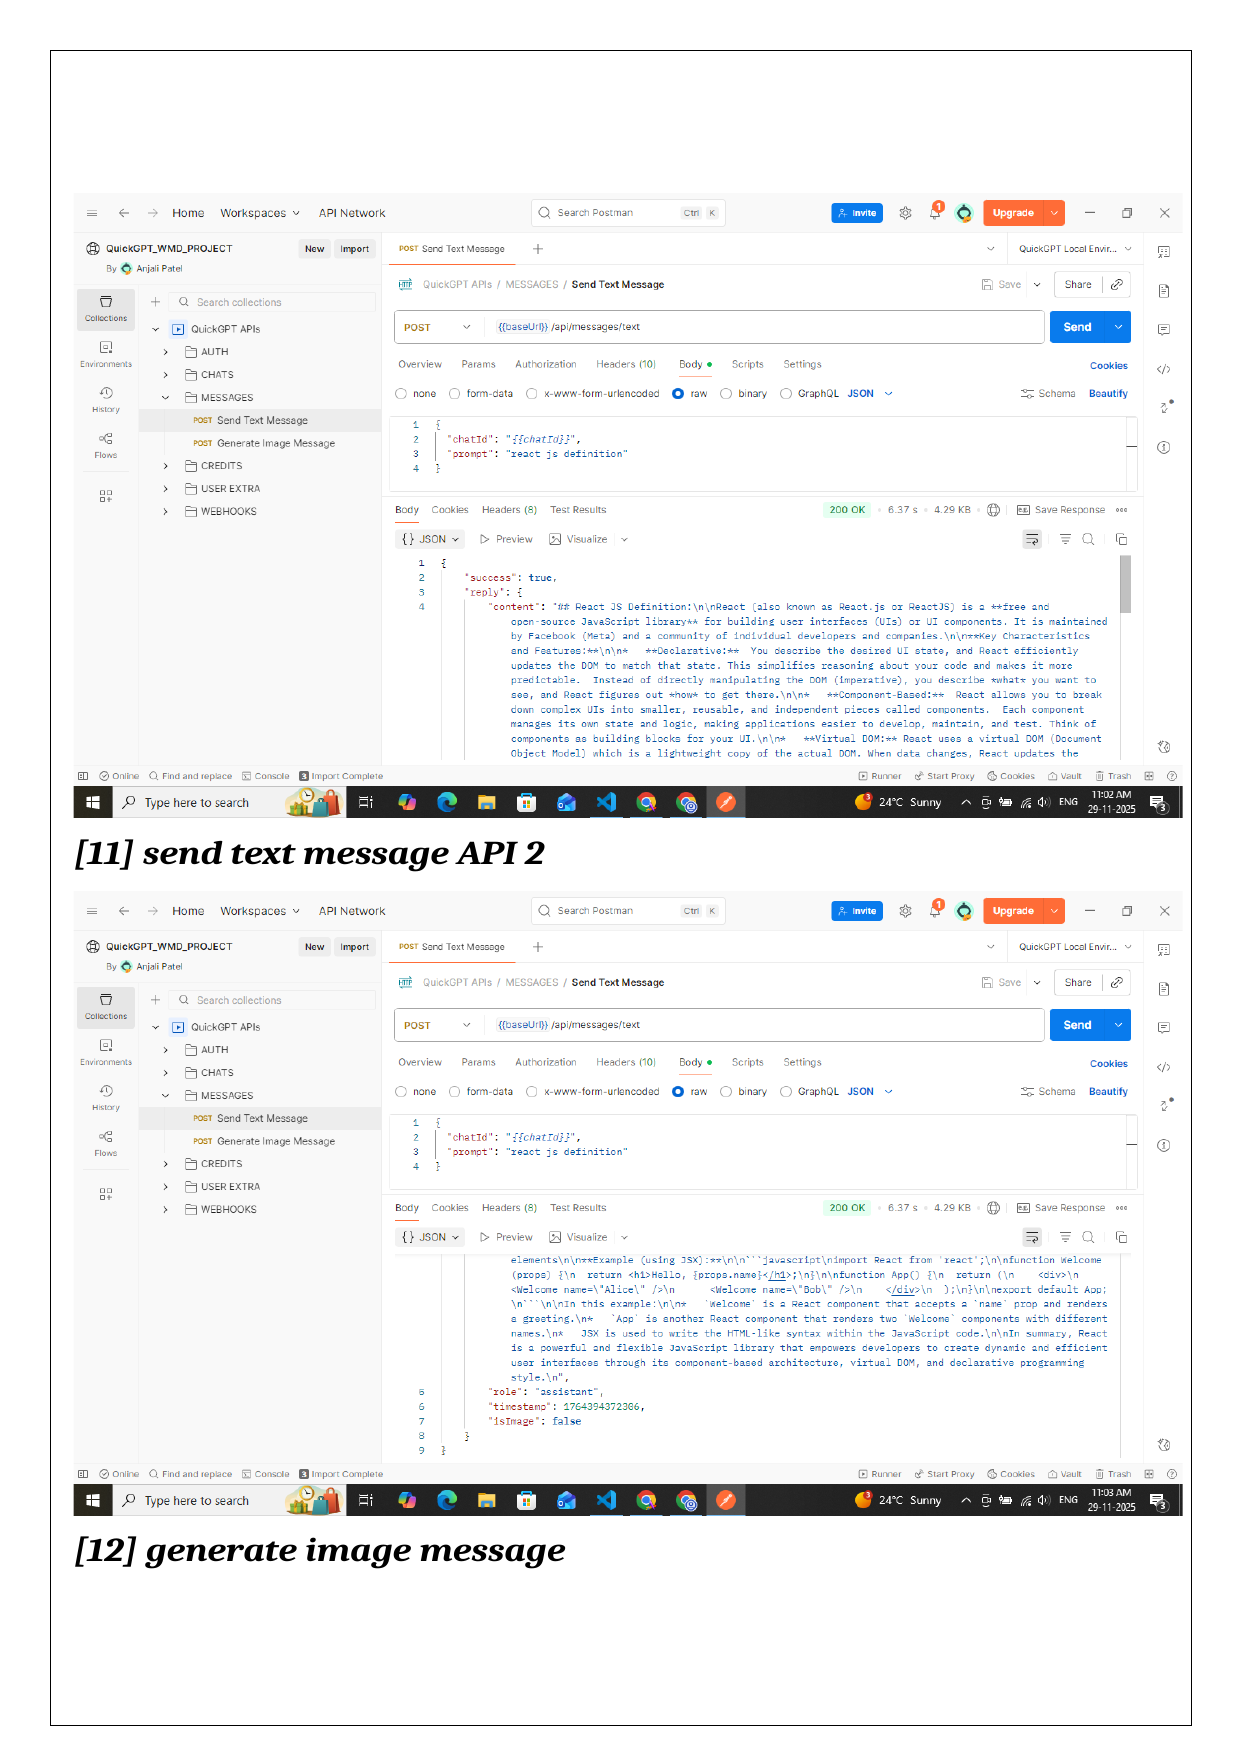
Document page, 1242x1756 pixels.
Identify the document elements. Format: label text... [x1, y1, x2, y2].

text [12] generate image message [74, 1532, 1182, 1570]
picture [73, 193, 1183, 818]
picture [73, 891, 1183, 1516]
text [11] send text message API 2 [74, 834, 1182, 872]
